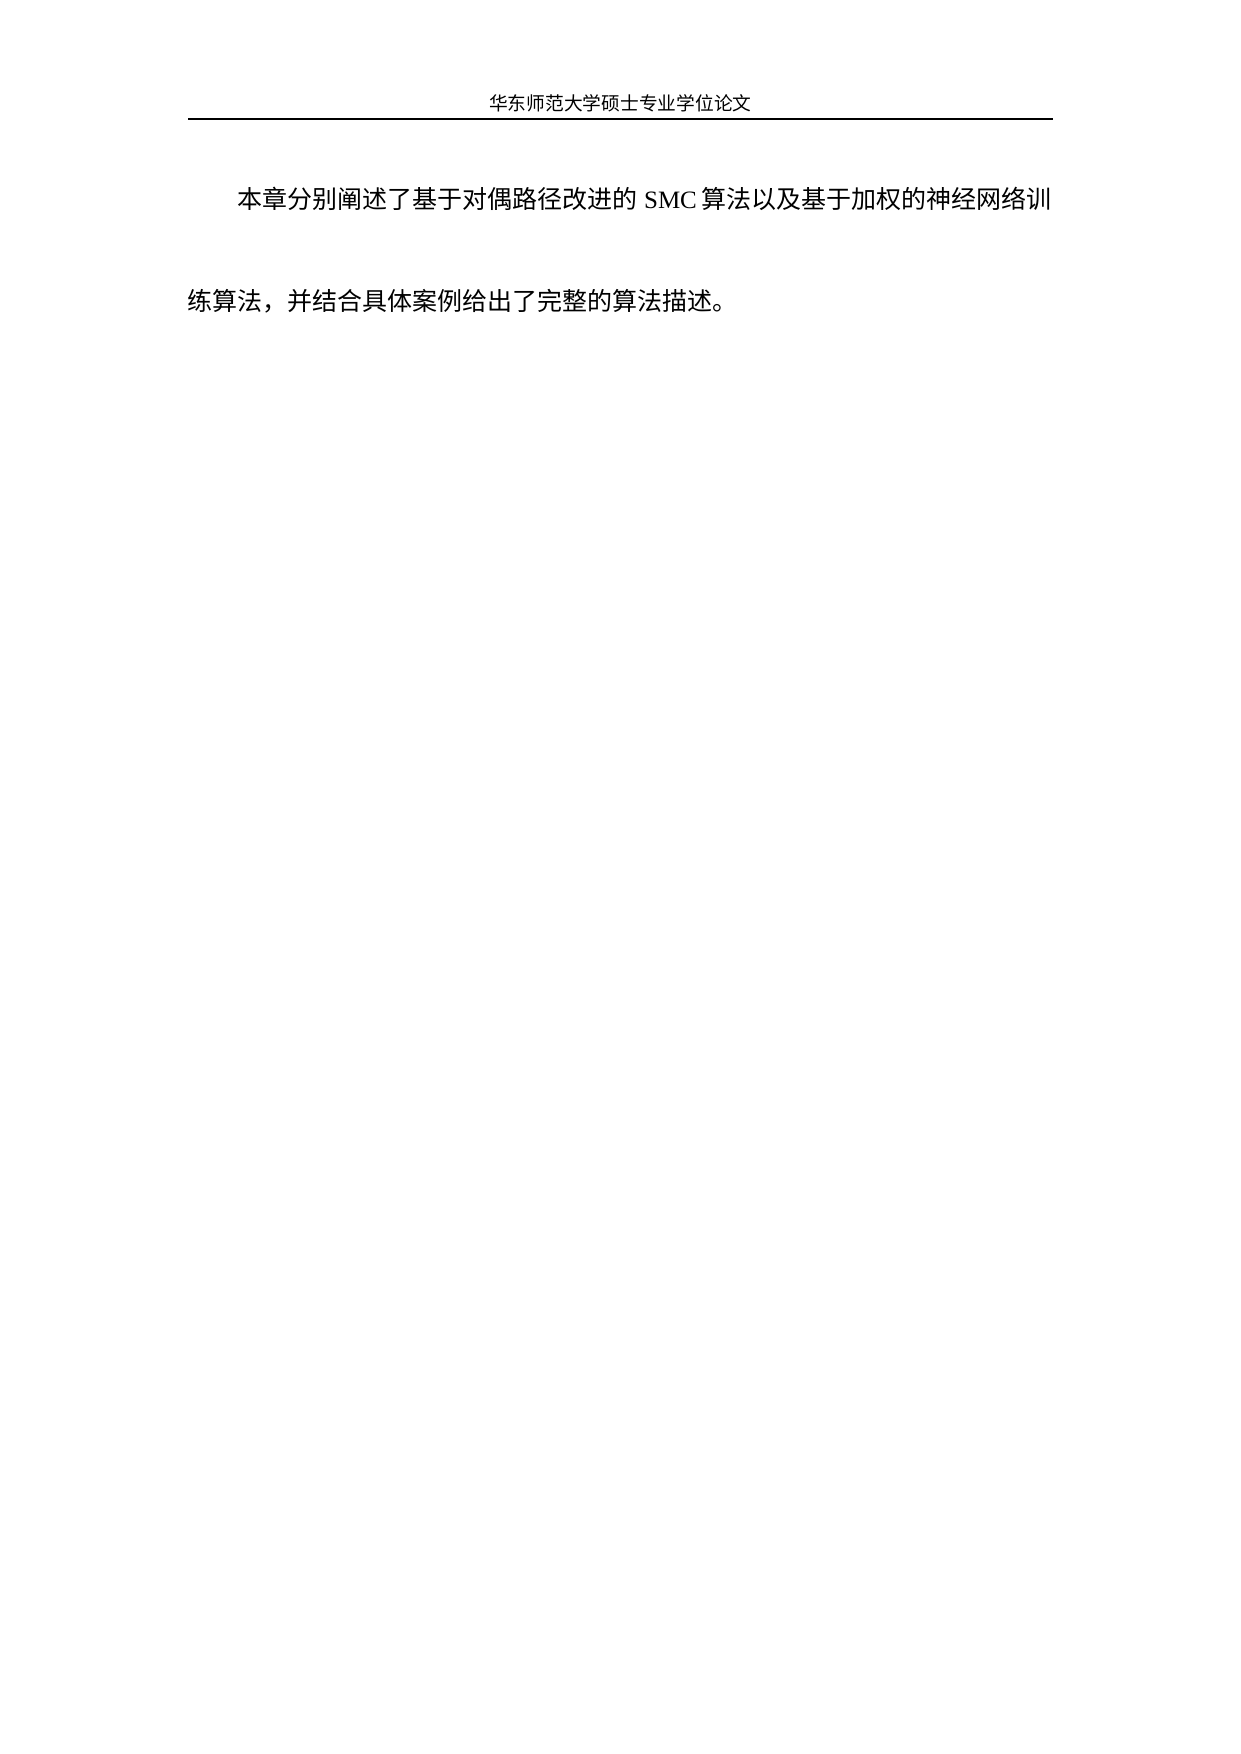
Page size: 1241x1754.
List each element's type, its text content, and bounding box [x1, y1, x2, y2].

text 本章分别阐述了基于对偶路径改进的SMC算法以及基于加权的神经网络训练算法，并结合具体案例给出了完整的算法描述。 [187, 164, 1053, 334]
